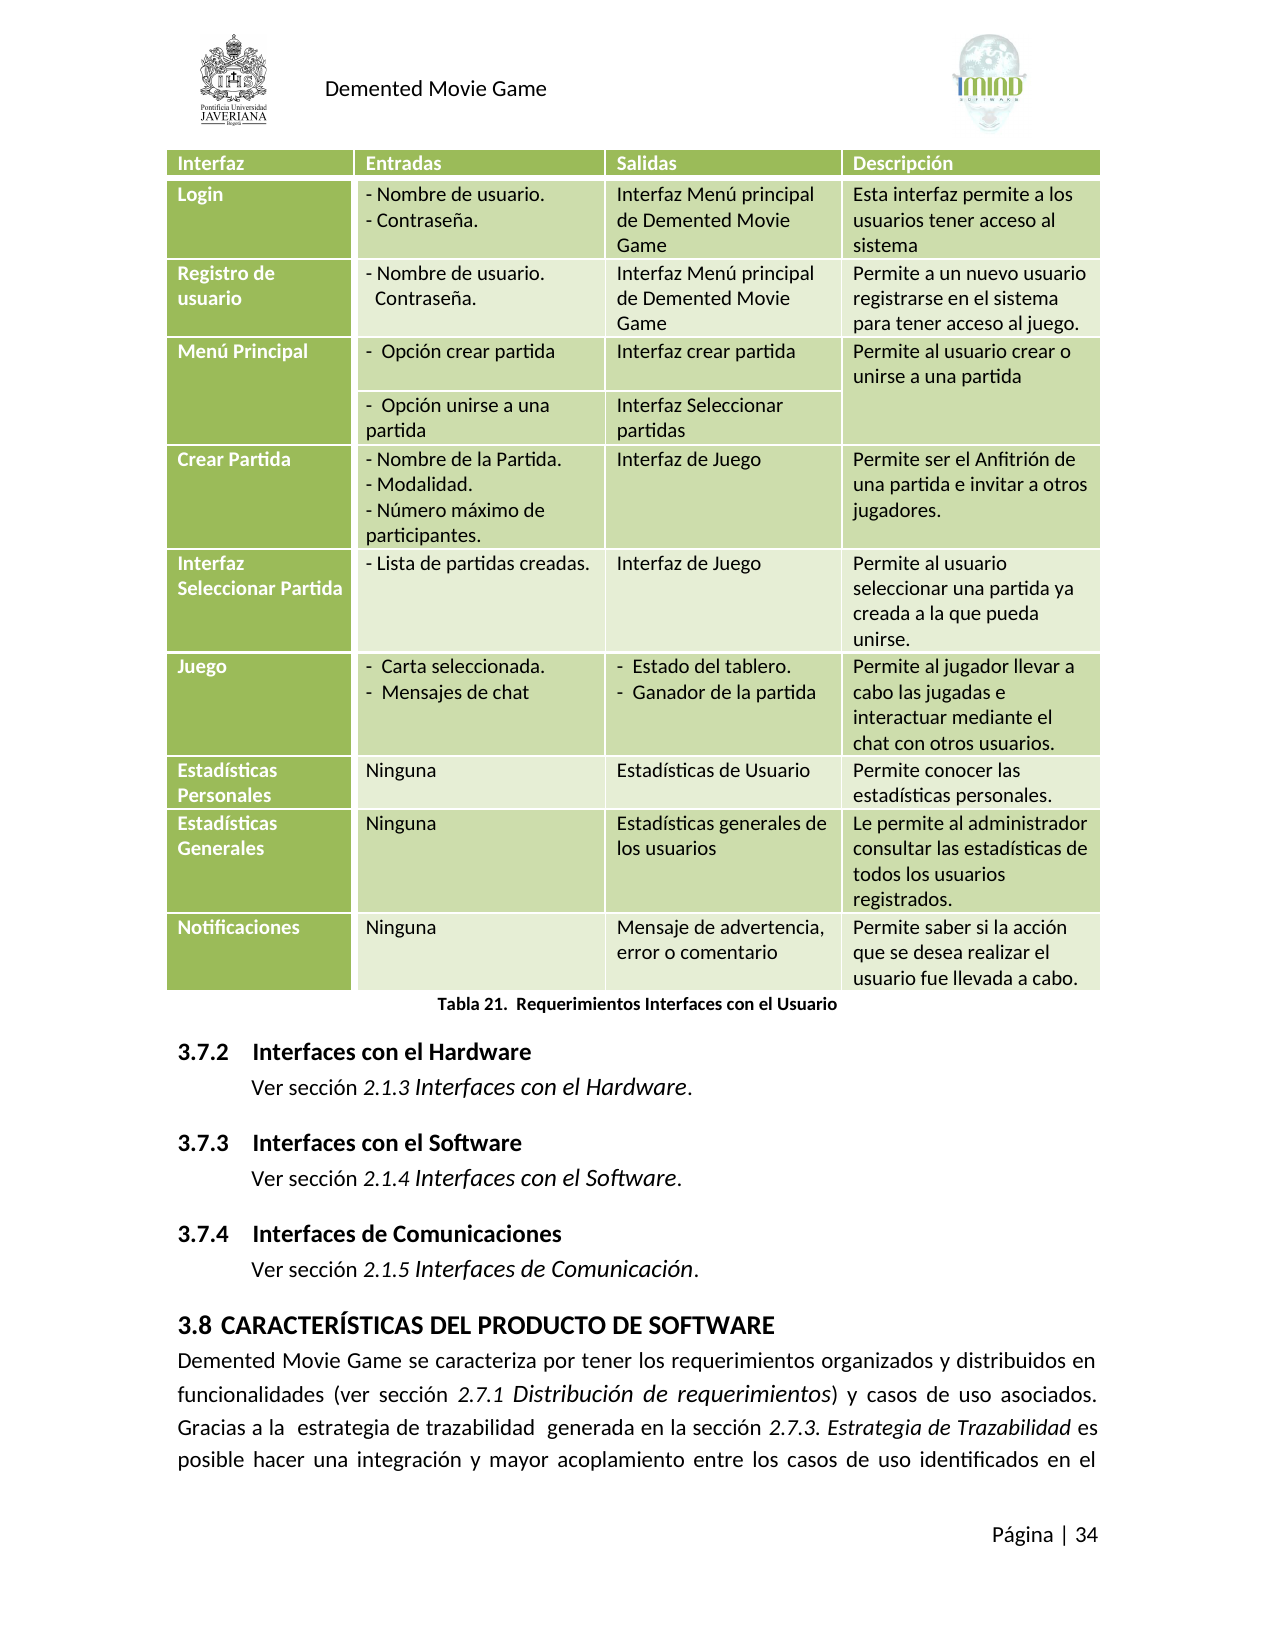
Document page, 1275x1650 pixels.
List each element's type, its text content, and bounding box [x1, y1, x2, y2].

table_cell Ninguna [358, 914, 605, 990]
table_header Entradas [355, 150, 604, 175]
table_cell Estadísticas Generales [167, 810, 351, 912]
table_cell Permite al jugador llevar a cabo las jugadas e interactuar mediante el chat con otros usuarios. [843, 654, 1100, 755]
table_cell Registro de usuario [167, 260, 351, 336]
table_cell Estadísticas generales de los usuarios [606, 810, 841, 912]
table_cell Permite saber si la acción que se desea realizar el usuario fue llevada a cabo. [842, 914, 1100, 990]
table_cell Crear Partida [167, 446, 351, 548]
picture [200, 34, 267, 126]
table_cell Interfaz Seleccionar Partida [167, 550, 351, 651]
table_header Salidas [606, 150, 841, 175]
table_cell Ninguna [358, 810, 604, 912]
table_cell Permite ser el Anfitrión de una partida e invitar a otros jugadores. [843, 446, 1100, 548]
table_cell - Estado del tablero. - Ganador de la partida [606, 654, 841, 755]
table_cell Le permite al administrador consultar las estadísticas de todos los usuarios registrados. [843, 810, 1100, 912]
table_cell - Nombre de la Partida. - Modalidad. - Número máximo de participantes. [358, 446, 604, 548]
table_cell Estadísticas de Usuario [606, 757, 841, 808]
subtitle Interfaces de Comunicaciones [177, 1218, 1098, 1248]
table_cell Permite a un nuevo usuario registrarse en el sistema para tener acceso al juego. [842, 260, 1100, 336]
table_cell Interfaz Seleccionar partidas [606, 392, 841, 444]
subtitle CARACTERÍSTICAS DEL PRODUCTO DE SOFTWARE [177, 1308, 1098, 1342]
table_cell Notificaciones [167, 914, 351, 990]
table_cell Interfaz crear partida [606, 338, 841, 390]
table_cell - Opción unirse a una partida [358, 392, 605, 444]
text Tabla 21. Requerimientos Interfaces con el Usuario [177, 992, 1098, 1015]
table_cell Login [167, 181, 351, 258]
table_cell - Opción crear partida [358, 338, 604, 390]
table_cell Interfaz de Juego [606, 550, 841, 651]
table_cell Permite al usuario crear o unirse a una partida [843, 338, 1100, 444]
table_cell - Nombre de usuario. Contraseña. [358, 260, 605, 336]
table_header Descripción [843, 150, 1100, 175]
table_cell Interfaz de Juego [606, 446, 841, 548]
subtitle Interfaces con el Hardware [177, 1036, 1098, 1067]
table_cell - Carta seleccionada. - Mensajes de chat [358, 654, 604, 755]
table_cell Permite conocer las estadísticas personales. [842, 757, 1100, 808]
table_cell Ninguna [358, 757, 605, 808]
subtitle Interfaces con el Software [177, 1127, 1098, 1157]
table_cell Esta interfaz permite a los usuarios tener acceso al sistema [843, 181, 1100, 258]
table_cell Juego [167, 654, 351, 755]
table_cell Menú Principal [167, 338, 351, 444]
table_cell - Lista de partidas creadas. [358, 550, 605, 651]
table_cell Estadísticas Personales [167, 757, 351, 808]
table_cell Mensaje de advertencia, error o comentario [606, 914, 841, 990]
picture [951, 34, 1033, 138]
table_cell - Nombre de usuario. - Contraseña. [358, 181, 604, 258]
table_cell Permite al usuario seleccionar una partida ya creada a la que pueda unirse. [842, 550, 1100, 651]
table_header Interfaz [167, 150, 353, 175]
table_cell Interfaz Menú principal de Demented Movie Game [606, 181, 841, 258]
table_cell Interfaz Menú principal de Demented Movie Game [606, 260, 841, 336]
